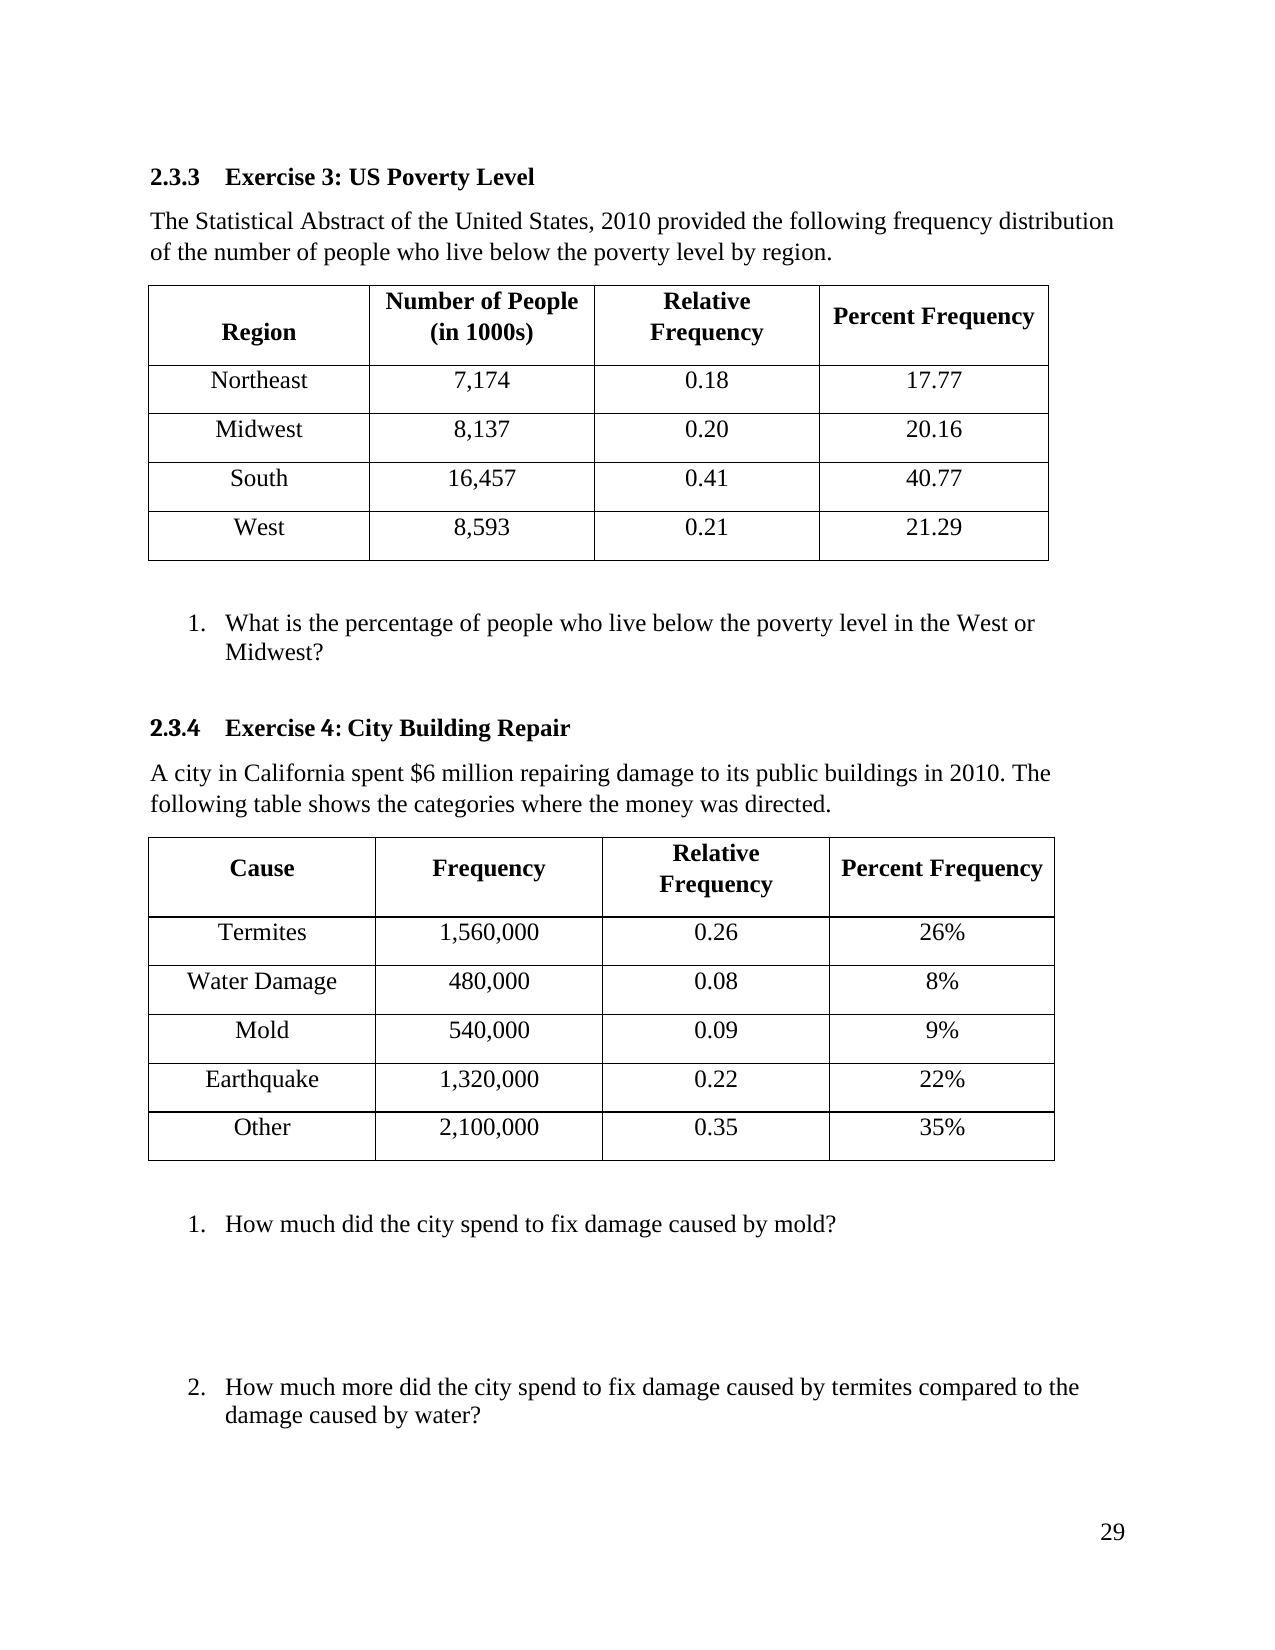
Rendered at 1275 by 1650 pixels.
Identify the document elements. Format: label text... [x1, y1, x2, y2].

table_cell 540,000 [376, 1015, 602, 1063]
table_cell 40.77 [820, 463, 1048, 511]
table_header Relative Frequency [595, 286, 819, 364]
table_cell 2,100,000 [376, 1113, 602, 1160]
table_cell Termites [149, 918, 375, 965]
table_cell 0.20 [595, 414, 819, 462]
table_cell Other [149, 1113, 375, 1160]
table_header Percent Frequency [820, 286, 1048, 364]
table_cell 22% [830, 1064, 1054, 1111]
table_header Frequency [376, 838, 602, 916]
table_cell 0.08 [603, 966, 829, 1014]
table_cell 0.22 [603, 1064, 829, 1111]
table_cell 35% [830, 1113, 1054, 1160]
table_cell 480,000 [376, 966, 602, 1014]
list How much did the city spend to fix damage caused by mold? [187, 1209, 1125, 1238]
table_header Percent Frequency [830, 838, 1054, 916]
table_cell South [149, 463, 369, 511]
table_cell 7,174 [370, 366, 594, 413]
table_cell 0.26 [603, 918, 829, 965]
table_cell 16,457 [370, 463, 594, 511]
table_cell Water Damage [149, 966, 375, 1014]
table_cell 20.16 [820, 414, 1048, 462]
table_cell 0.21 [595, 512, 819, 559]
list How much more did the city spend to fix damage caused by termites compared to the damage caused by water? [187, 1372, 1125, 1429]
text A city in California spent $6 million repairing damage to its public buildings in 2010. The following table shows the categories where the money was directed. [150, 758, 1125, 818]
table_cell 8,593 [370, 512, 594, 559]
table_cell 1,320,000 [376, 1064, 602, 1111]
table_cell West [149, 512, 369, 559]
table_cell Mold [149, 1015, 375, 1063]
table_cell 0.09 [603, 1015, 829, 1063]
table_cell 0.35 [603, 1113, 829, 1160]
list What is the percentage of people who live below the poverty level in the West or Midwest? [187, 608, 1125, 666]
table_cell 26% [830, 918, 1054, 965]
table_header Cause [149, 838, 375, 916]
table_header Relative Frequency [603, 838, 829, 916]
table_cell Northeast [149, 366, 369, 413]
table_cell Midwest [149, 414, 369, 462]
table_cell 9% [830, 1015, 1054, 1063]
table_cell 8% [830, 966, 1054, 1014]
table_cell 0.41 [595, 463, 819, 511]
subtitle Exercise 4: City Building Repair [150, 713, 1125, 743]
text The Statistical Abstract of the United States, 2010 provided the following frequency distribution of the number of people who live below the poverty level by region. [150, 206, 1125, 266]
table_header Region [149, 286, 369, 364]
table_header Number of People (in 1000s) [370, 286, 594, 364]
subtitle Exercise 3: US Poverty Level [150, 162, 1125, 191]
table_cell 0.18 [595, 366, 819, 413]
table_cell 21.29 [820, 512, 1048, 559]
table_cell 17.77 [820, 366, 1048, 413]
table_cell 1,560,000 [376, 918, 602, 965]
table_cell Earthquake [149, 1064, 375, 1111]
table_cell 8,137 [370, 414, 594, 462]
